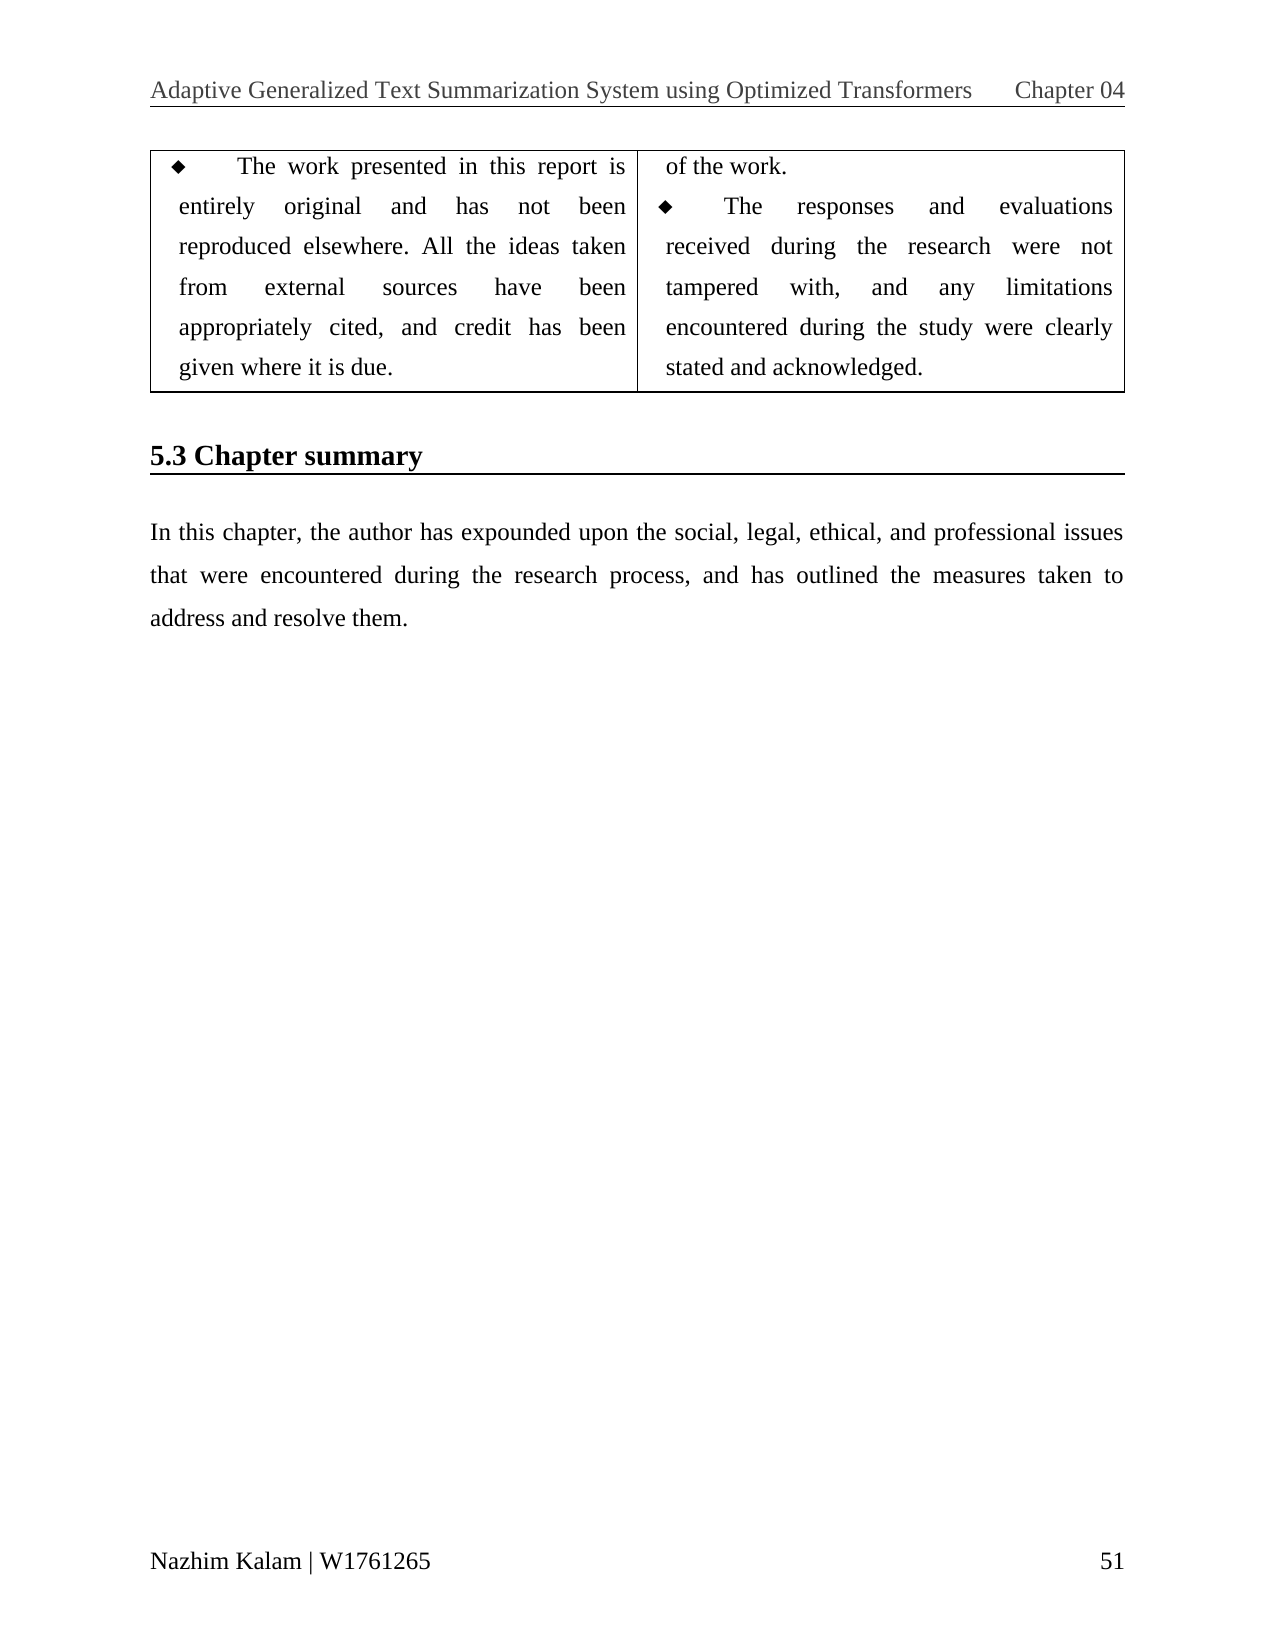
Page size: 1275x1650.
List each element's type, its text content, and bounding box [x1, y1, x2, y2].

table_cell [151, 151, 637, 391]
text In this chapter, the author has expounded upon the social, legal, ethical, and professional issues that were encountered during the research process, and has outlined the measures taken to address and resolve them. [150, 517, 1125, 632]
subtitle 5.3 Chapter summary [150, 438, 1125, 473]
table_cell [638, 151, 1124, 391]
